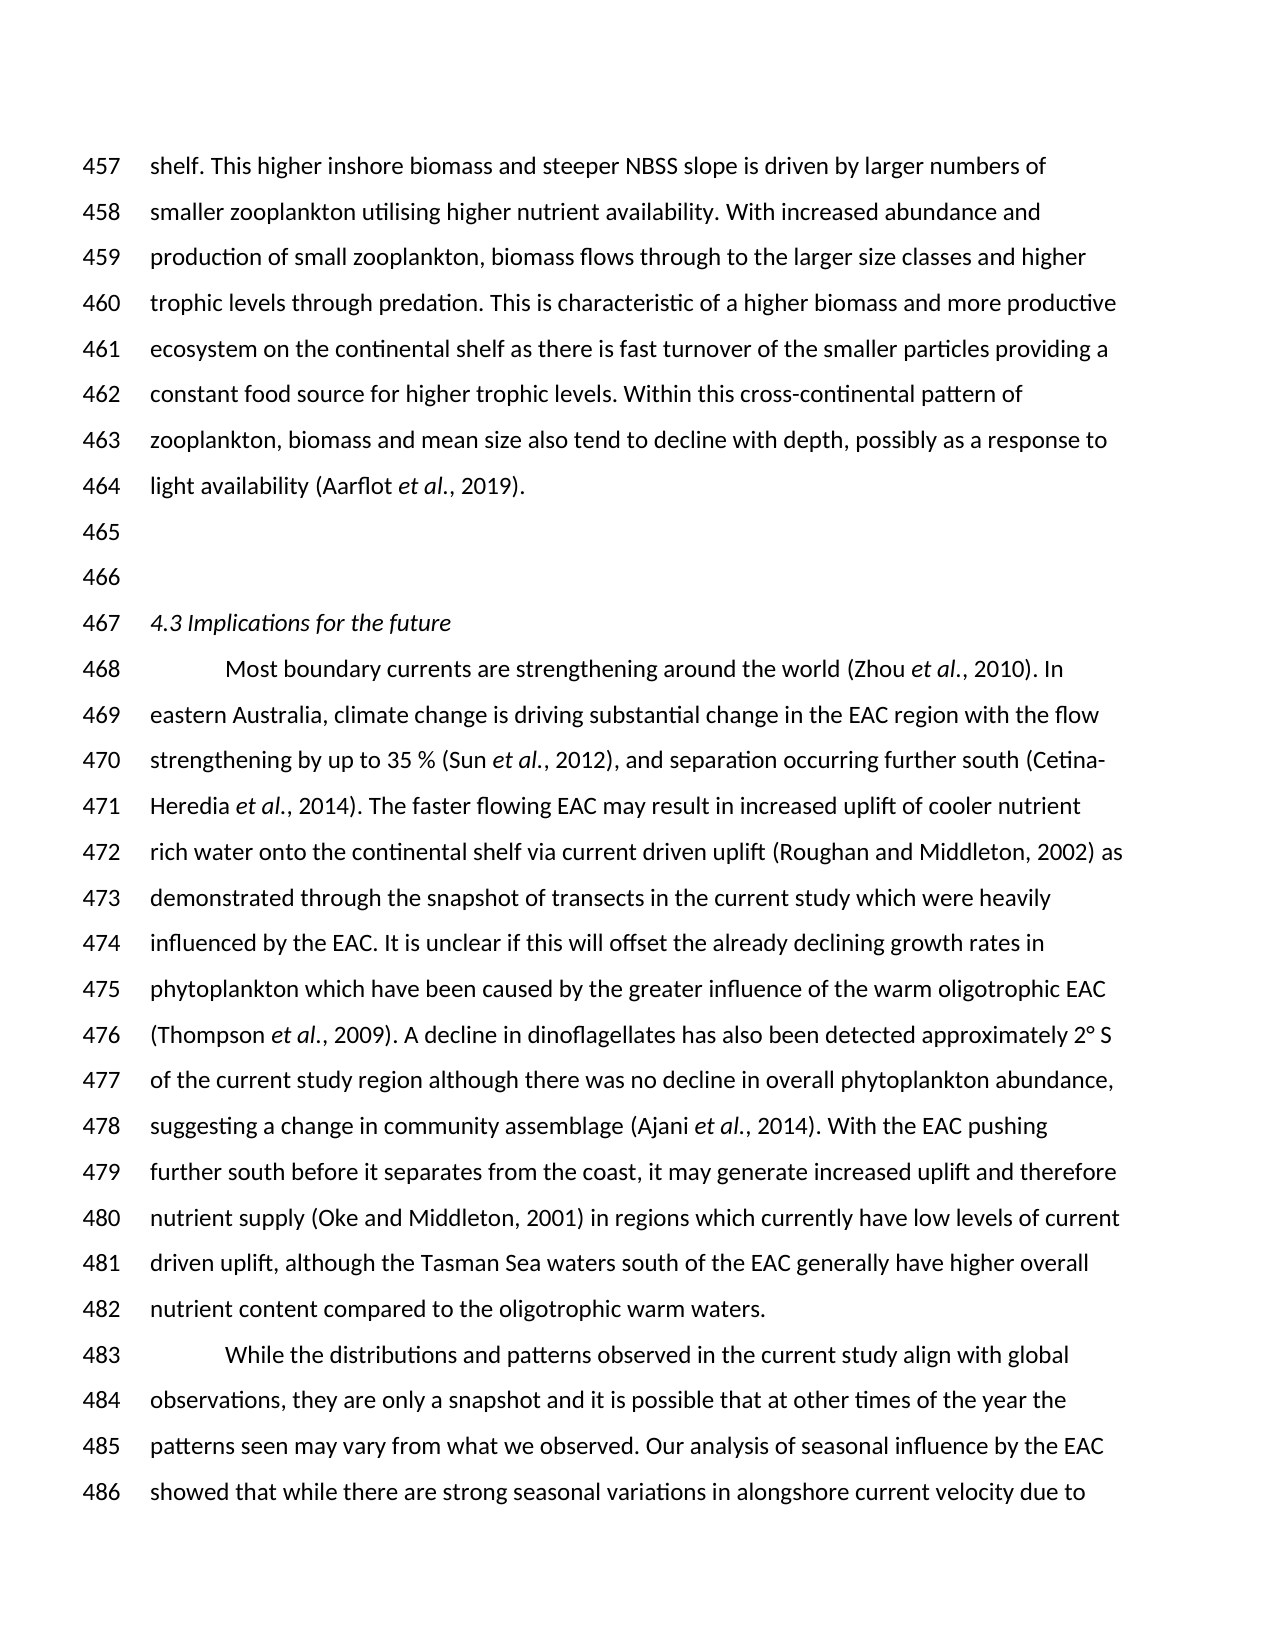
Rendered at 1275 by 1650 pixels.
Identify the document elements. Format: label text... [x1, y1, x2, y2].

text Most boundary currents are strengthening around the world (Zhou et al., 2010). In eastern Australia, climate change is driving substantial change in the EAC region with the flow strengthening by up to 35 % (Sun et al., 2012), and separation occurring further south (Cetina-Heredia et al., 2014). The faster flowing EAC may result in increased uplift of cooler nutrient rich water onto the continental shelf via current driven uplift (Roughan and Middleton, 2002) as demonstrated through the snapshot of transects in the current study which were heavily influenced by the EAC. It is unclear if this will offset the already declining growth rates in phytoplankton which have been caused by the greater influence of the warm oligotrophic EAC (Thompson et al., 2009). A decline in dinoflagellates has also been detected approximately 2° S of the current study region although there was no decline in overall phytoplankton abundance, suggesting a change in community assemblage (Ajani et al., 2014). With the EAC pushing further south before it separates from the coast, it may generate increased uplift and therefore nutrient supply (Oke and Middleton, 2001) in regions which currently have low levels of current driven uplift, although the Tasman Sea waters south of the EAC generally have higher overall nutrient content compared to the oligotrophic warm waters. [150, 653, 1125, 1324]
text 4.3 Implications for the future [150, 607, 1125, 638]
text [150, 1339, 1125, 1507]
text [150, 150, 1125, 501]
